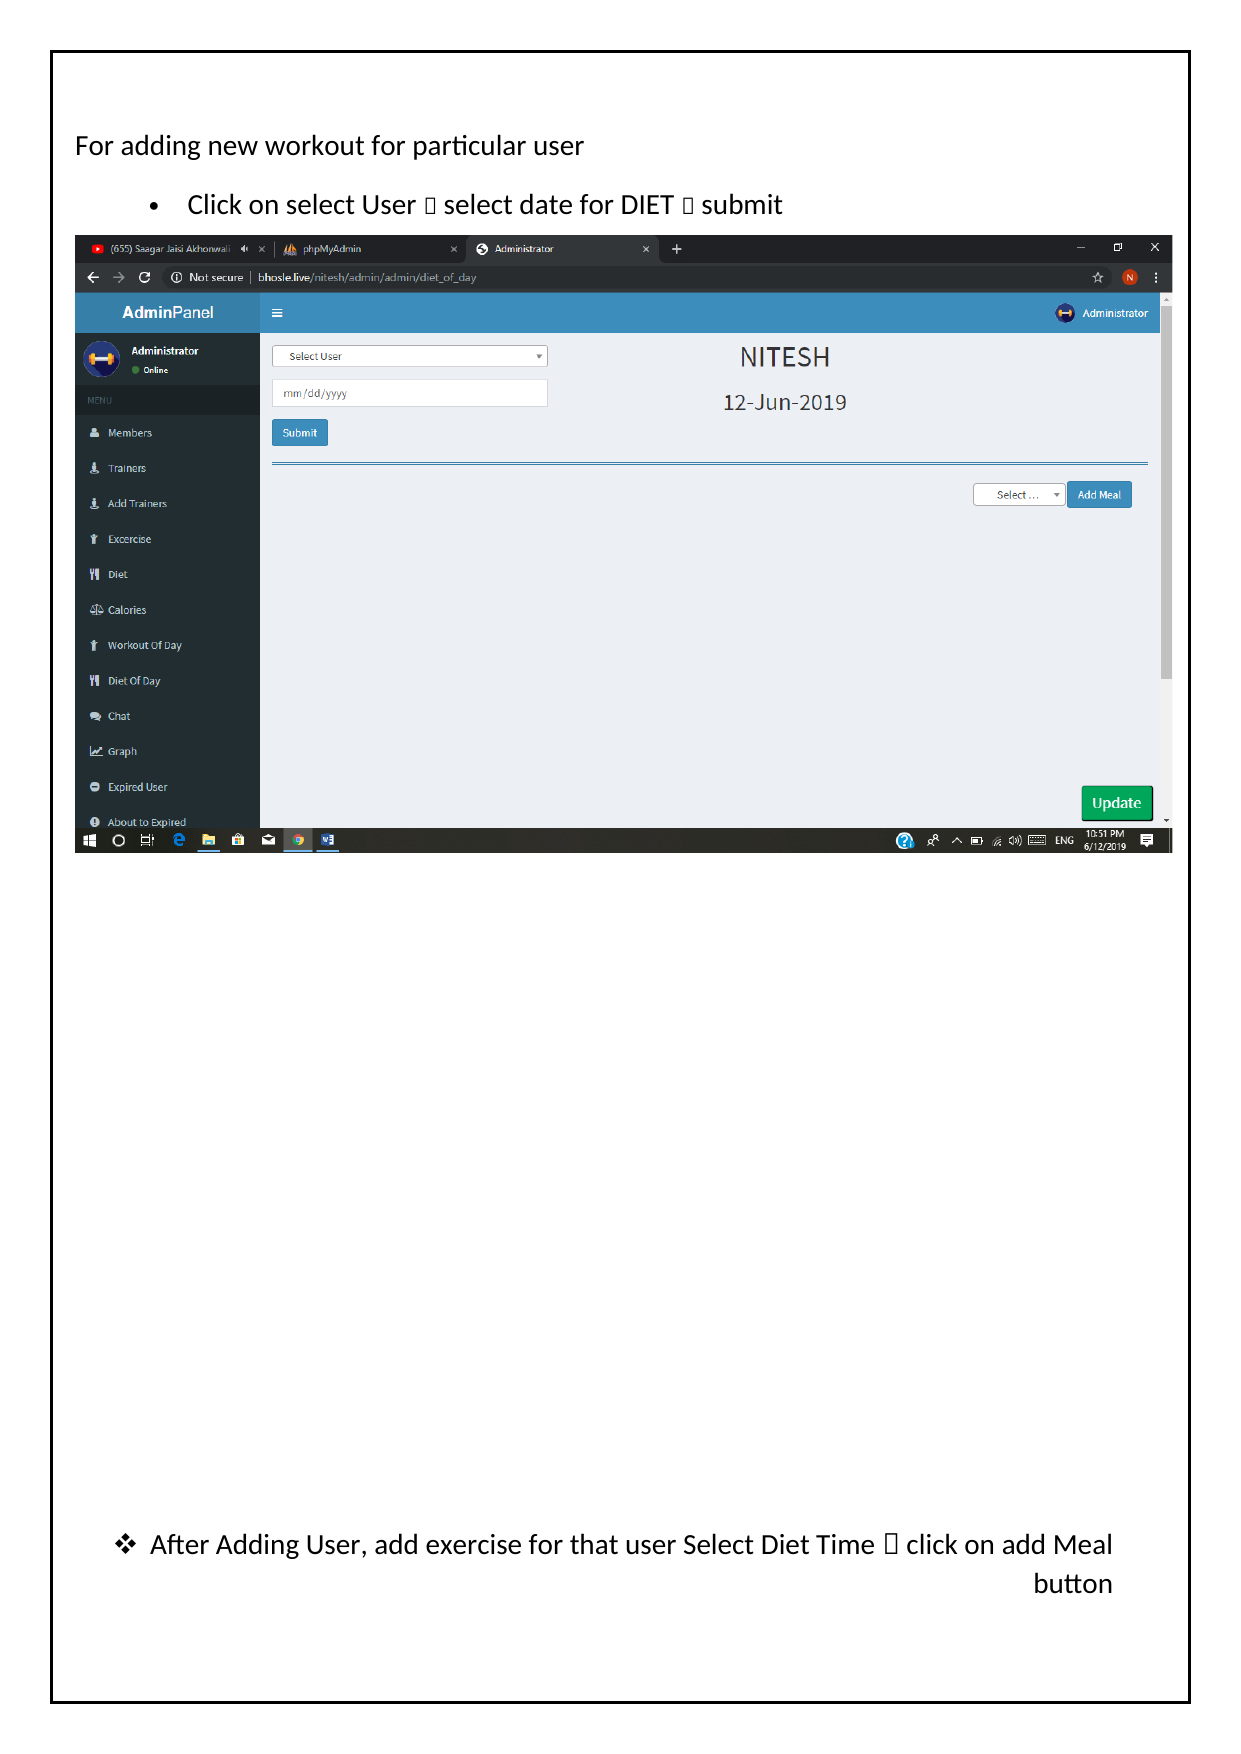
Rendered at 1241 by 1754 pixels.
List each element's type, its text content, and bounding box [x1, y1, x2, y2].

list Click on select User  select date for DIET  submit [150, 186, 1113, 222]
list After Adding User, add exercise for that user Select Diet Time  click on add Meal button [75, 1523, 1113, 1601]
text For adding new workout for particular user [75, 127, 1172, 163]
picture [75, 235, 1173, 853]
